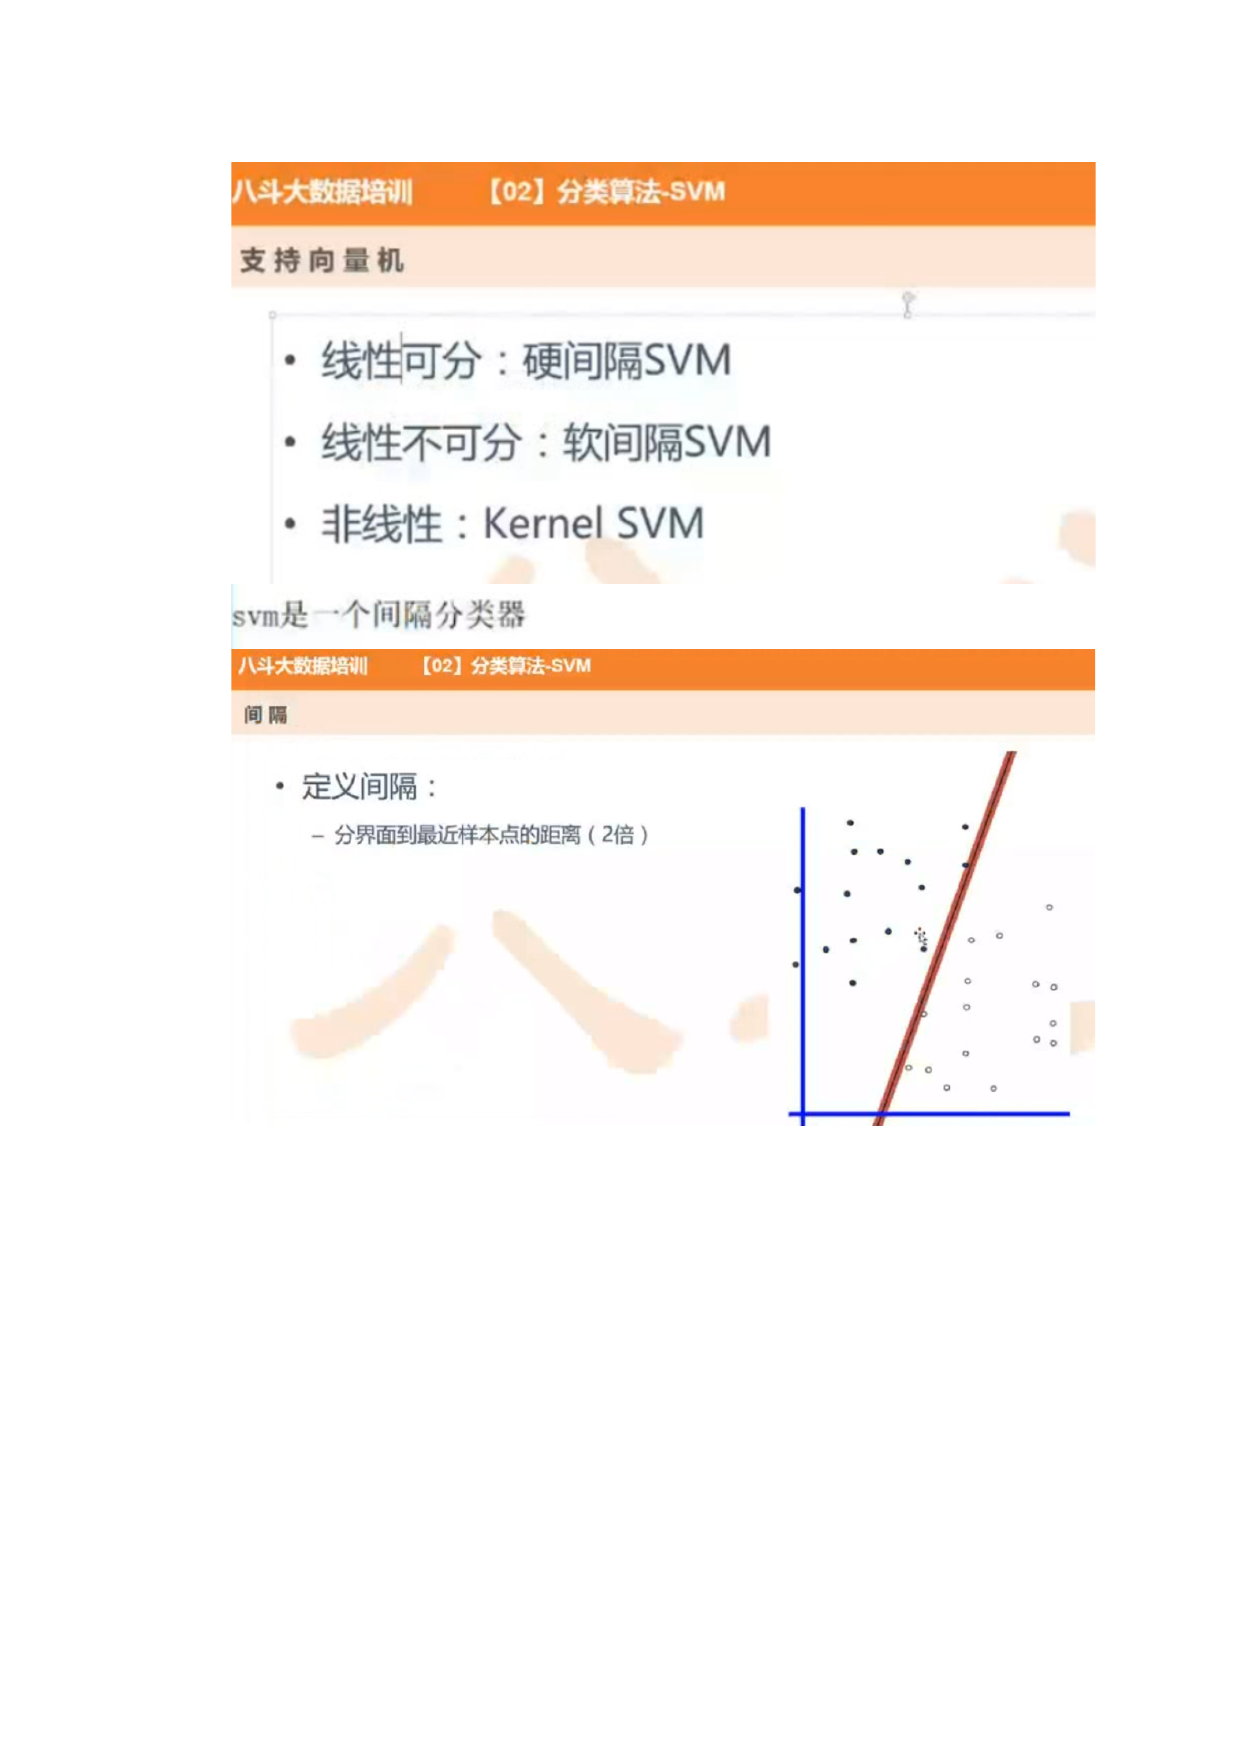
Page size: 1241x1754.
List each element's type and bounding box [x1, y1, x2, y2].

picture [231, 162, 1096, 1126]
